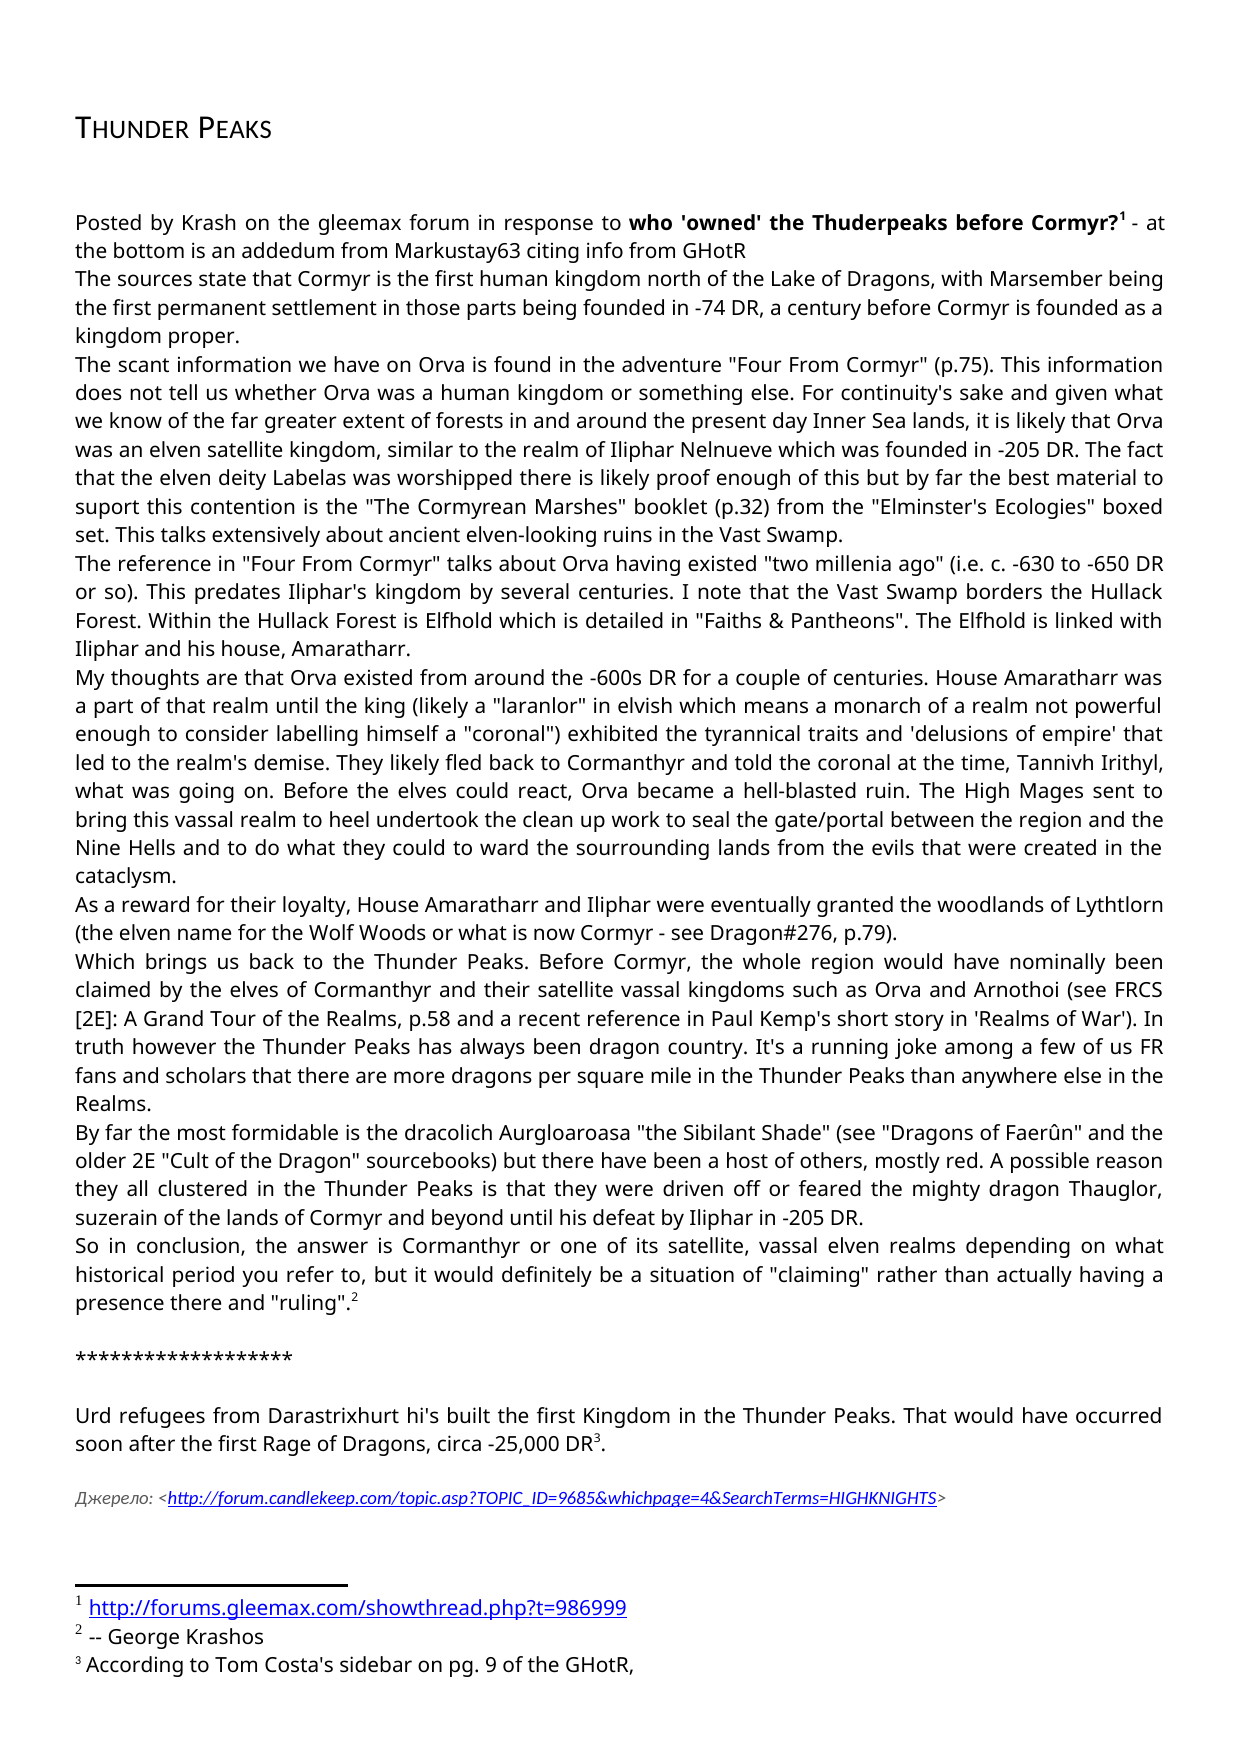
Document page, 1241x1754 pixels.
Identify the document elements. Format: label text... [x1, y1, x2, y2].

text By far the most formidable is the dracolich Aurgloaroasa "the Sibilant Shade" (see "Dragons of Faerûn" and the older 2E "Cult of the Dragon" sourcebooks) but there have been a host of others, mostly red. A possible reason they all clustered in the Thunder Peaks is that they were driven off or feared the mighty dragon Thauglor, suzerain of the lands of Cormyr and beyond until his defeat by Iliphar in -205 DR. [75, 1118, 1165, 1231]
subtitle Thunder Peaks [75, 106, 1165, 147]
text My thoughts are that Orva existed from around the -600s DR for a couple of centuries. House Amaratharr was a part of that realm until the king (likely a "laranlor" in elvish which means a monarch of a realm not powerful enough to consider labelling himself a "coronal") exhibited the tyrannical traits and 'delusions of empire' that led to the realm's demise. They likely fled back to Cormanthyr and told the coronal at the time, Tannivh Irithyl, what was going on. Before the elves could react, Orva became a hell-blasted ruin. The High Mages sent to bring this vassal realm to heel undertook the clean up work to seal the gate/portal between the region and the Nine Hells and to do what they could to ward the sourrounding lands from the evils that were created in the cataclysm. [75, 663, 1165, 890]
text Which brings us back to the Thunder Peaks. Before Cormyr, the whole region would have nominally been claimed by the elves of Cormanthyr and their satellite vassal kingdoms such as Orva and Arnothoi (see FRCS [2E]: A Grand Tour of the Realms, p.58 and a recent reference in Paul Kemp's short story in 'Realms of War'). In truth however the Thunder Peaks has always been dragon country. It's a running joke among a few of us FR fans and scholars that there are more dragons per square mile in the Thunder Peaks than anywhere else in the Realms. [75, 947, 1165, 1118]
text Джерело: <http://forum.candlekeep.com/topic.asp?TOPIC_ID=9685&whichpage=4&SearchTerms=HIGHKNIGHTS> [75, 1486, 1165, 1509]
text The sources state that Cormyr is the first human kingdom north of the Lake of Dragons, with Marsember being the first permanent settlement in those parts being founded in -74 DR, a century before Cormyr is founded as a kingdom proper. [75, 264, 1165, 350]
text As a reward for their loyalty, House Amaratharr and Iliphar were eventually granted the woodlands of Lythtlorn (the elven name for the Wolf Woods or what is now Cormyr - see Dragon#276, p.79). [75, 890, 1165, 947]
text Urd refugees from Darastrixhurt hi's built the first Kingdom in the Thunder Peaks. That would have occurred soon after the first Rage of Dragons, circa -25,000 DR. [75, 1401, 1165, 1458]
text ******************* [75, 1345, 1165, 1373]
text Posted by Krash on the gleemax forum in response to who 'owned' the Thuderpeaks before Cormyr? - at the bottom is an addedum from Markustay63 citing info from GHotR [75, 208, 1165, 264]
text So in conclusion, the answer is Cormanthyr or one of its satellite, vassal elven realms depending on what historical period you refer to, but it would definitely be a situation of "claiming" rather than actually having a presence there and "ruling". [75, 1231, 1165, 1317]
text The scant information we have on Orva is found in the adventure "Four From Cormyr" (p.75). This information does not tell us whether Orva was a human kingdom or something else. For continuity's sake and given what we know of the far greater extent of forests in and around the present day Inner Sea lands, it is likely that Orva was an elven satellite kingdom, similar to the realm of Iliphar Nelnueve which was founded in -205 DR. The fact that the elven deity Labelas was worshipped there is likely proof enough of this but by far the best material to suport this contention is the "The Cormyrean Marshes" booklet (p.32) from the "Elminster's Ecologies" boxed set. This talks extensively about ancient elven-looking ruins in the Vast Swamp. [75, 350, 1165, 549]
text The reference in "Four From Cormyr" talks about Orva having existed "two millenia ago" (i.e. c. -630 to -650 DR or so). This predates Iliphar's kingdom by several centuries. I note that the Vast Swamp borders the Hullack Forest. Within the Hullack Forest is Elfhold which is detailed in "Faiths & Pantheons". The Elfhold is linked with Iliphar and his house, Amaratharr. [75, 549, 1165, 663]
